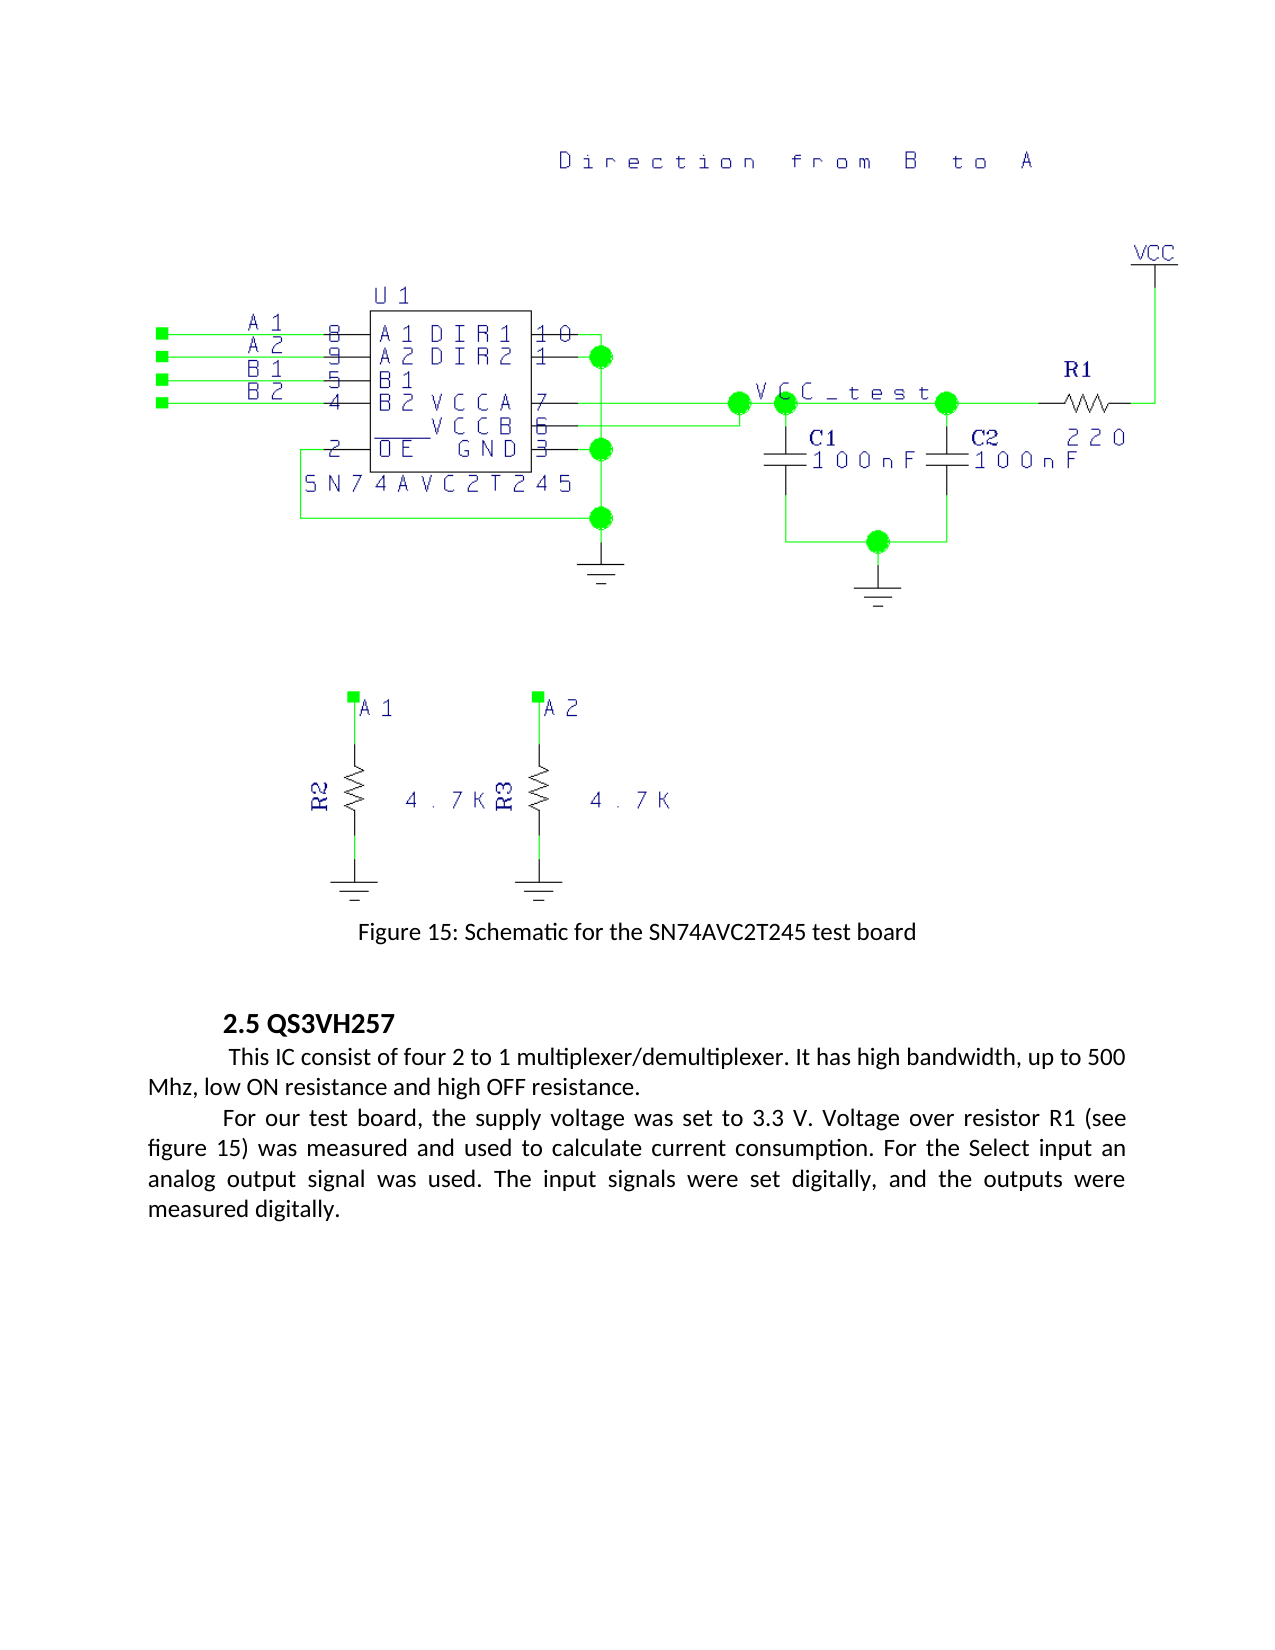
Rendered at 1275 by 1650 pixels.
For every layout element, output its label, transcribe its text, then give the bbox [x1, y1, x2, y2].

text This IC consist of four 2 to 1 multiplexer/demultiplexer. It has high bandwidth, up to 500 Mhz, low ON resistance and high OFF resistance. [148, 1041, 1127, 1102]
picture [147, 147, 1186, 910]
text Figure 15: Schematic for the SN74AVC2T245 test board [148, 916, 1127, 946]
text For our test board, the supply voltage was set to 3.3 V. Voltage over resistor R1 (see figure 15) was measured and used to calculate current consumption. For the Select input an analog output signal was used. The input signals were set digitally, and the outputs were measured digitally. [148, 1102, 1127, 1224]
subtitle 2.5 QS3VH257 [148, 1005, 1127, 1041]
